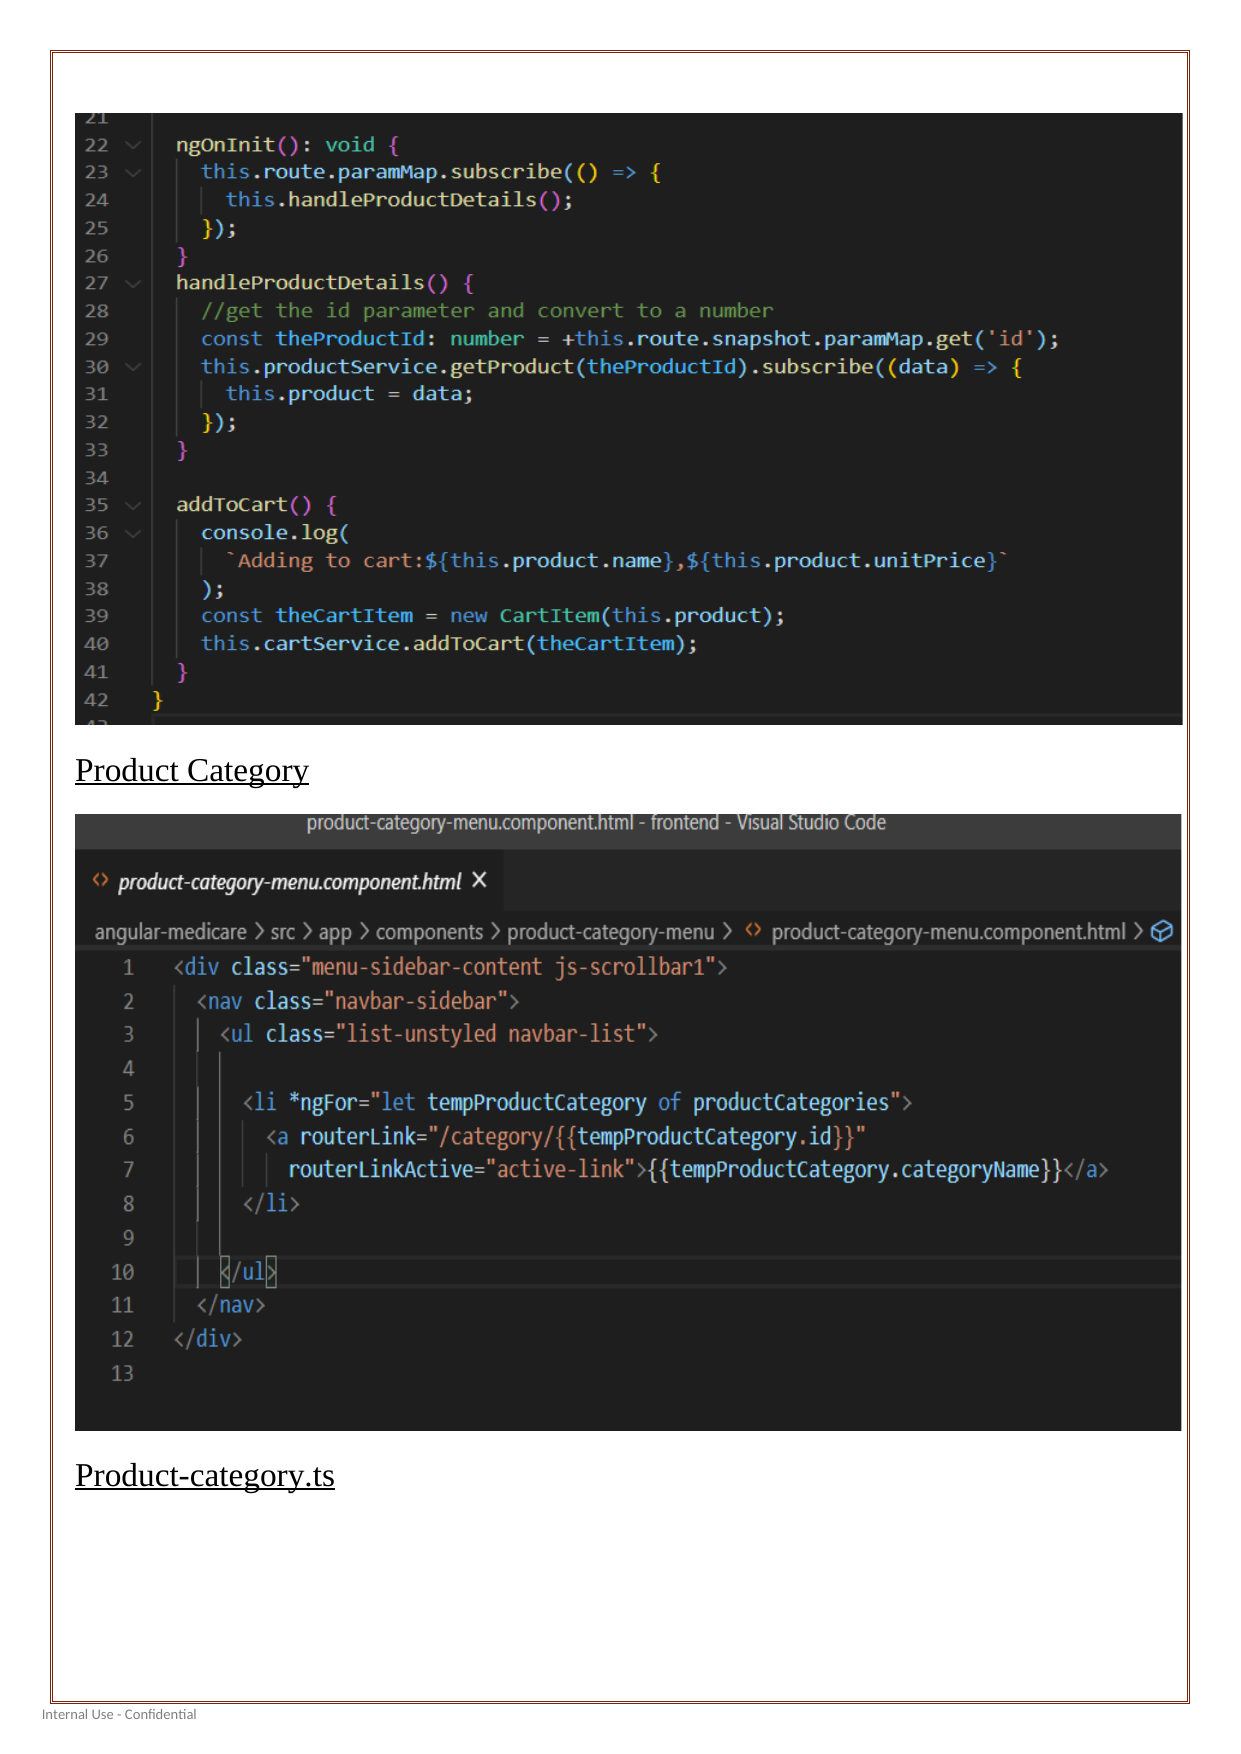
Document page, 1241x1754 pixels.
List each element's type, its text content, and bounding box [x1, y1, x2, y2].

picture [75, 113, 1183, 725]
picture [75, 814, 1182, 1431]
text Product-category.ts [75, 1455, 1165, 1494]
text Product Category [75, 750, 1165, 788]
